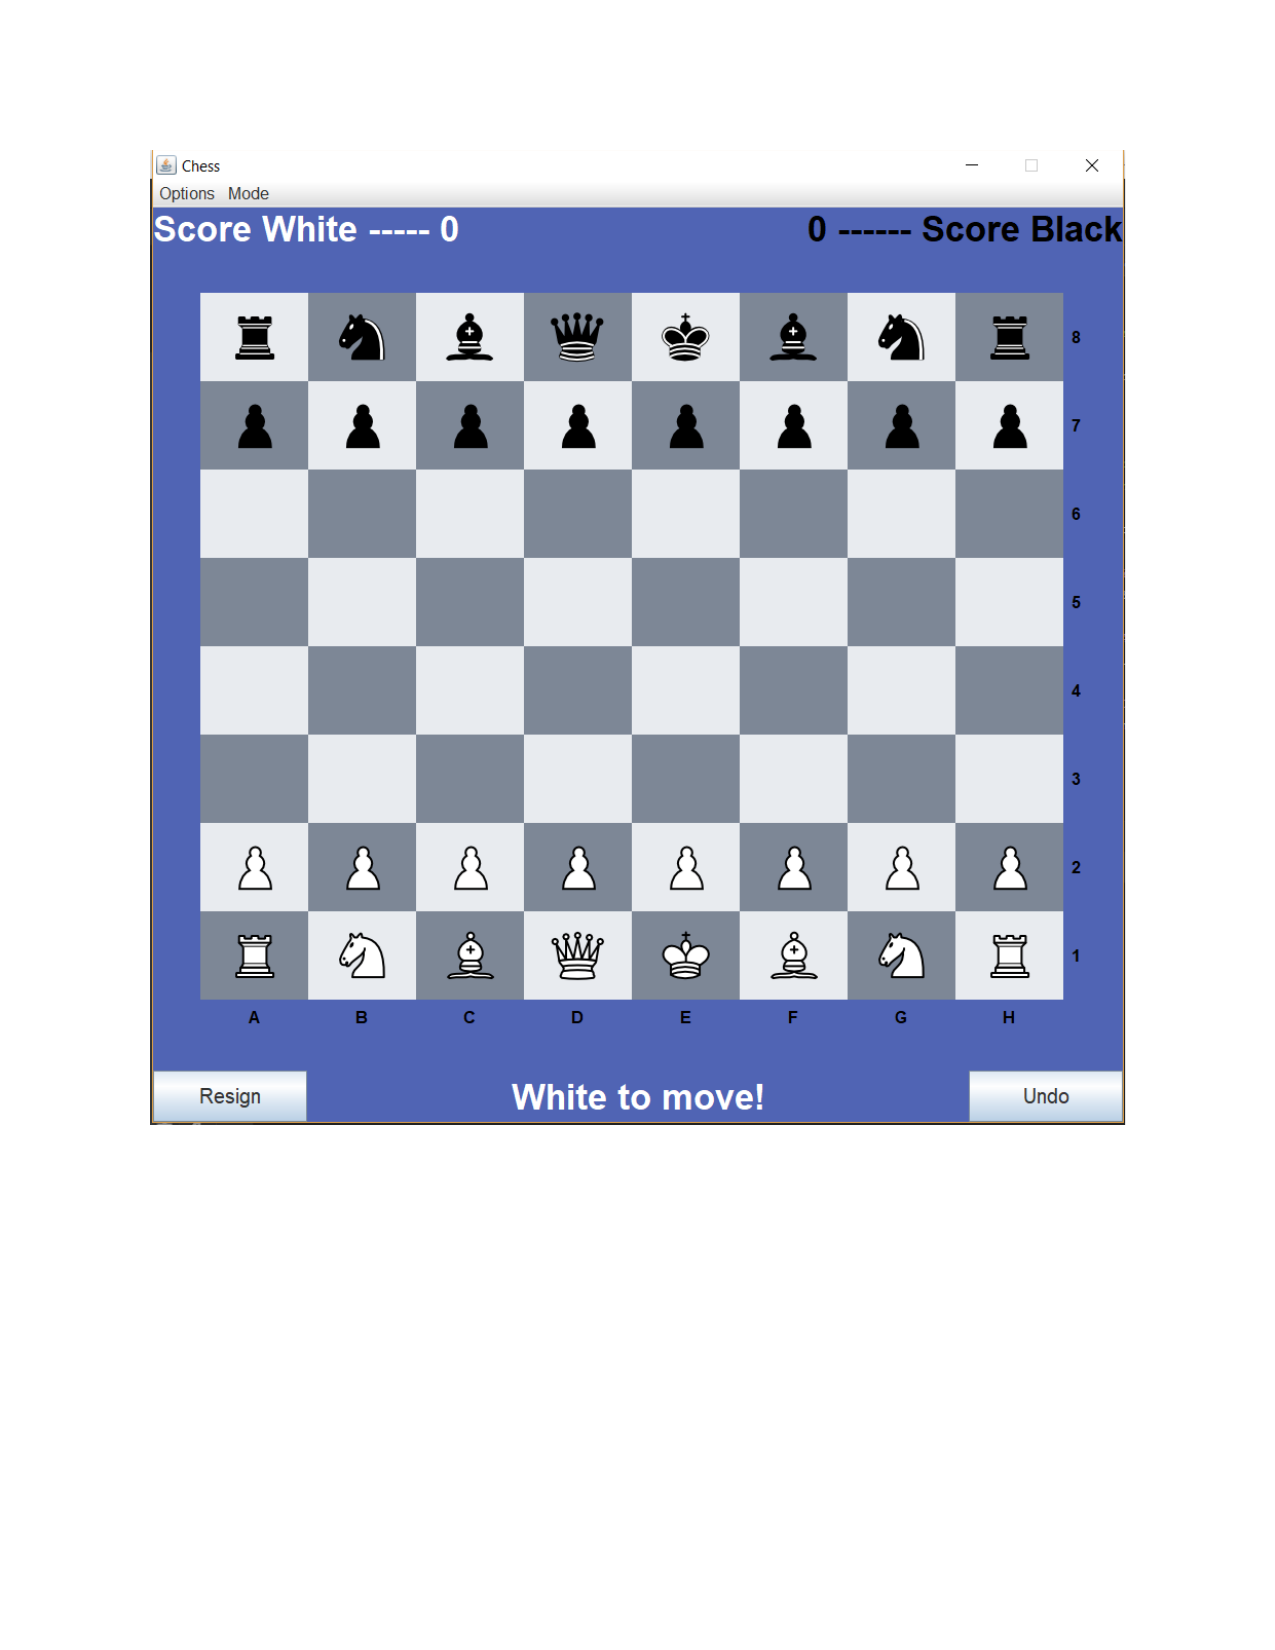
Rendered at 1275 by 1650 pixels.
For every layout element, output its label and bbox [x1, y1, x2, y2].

picture [150, 150, 1125, 1125]
